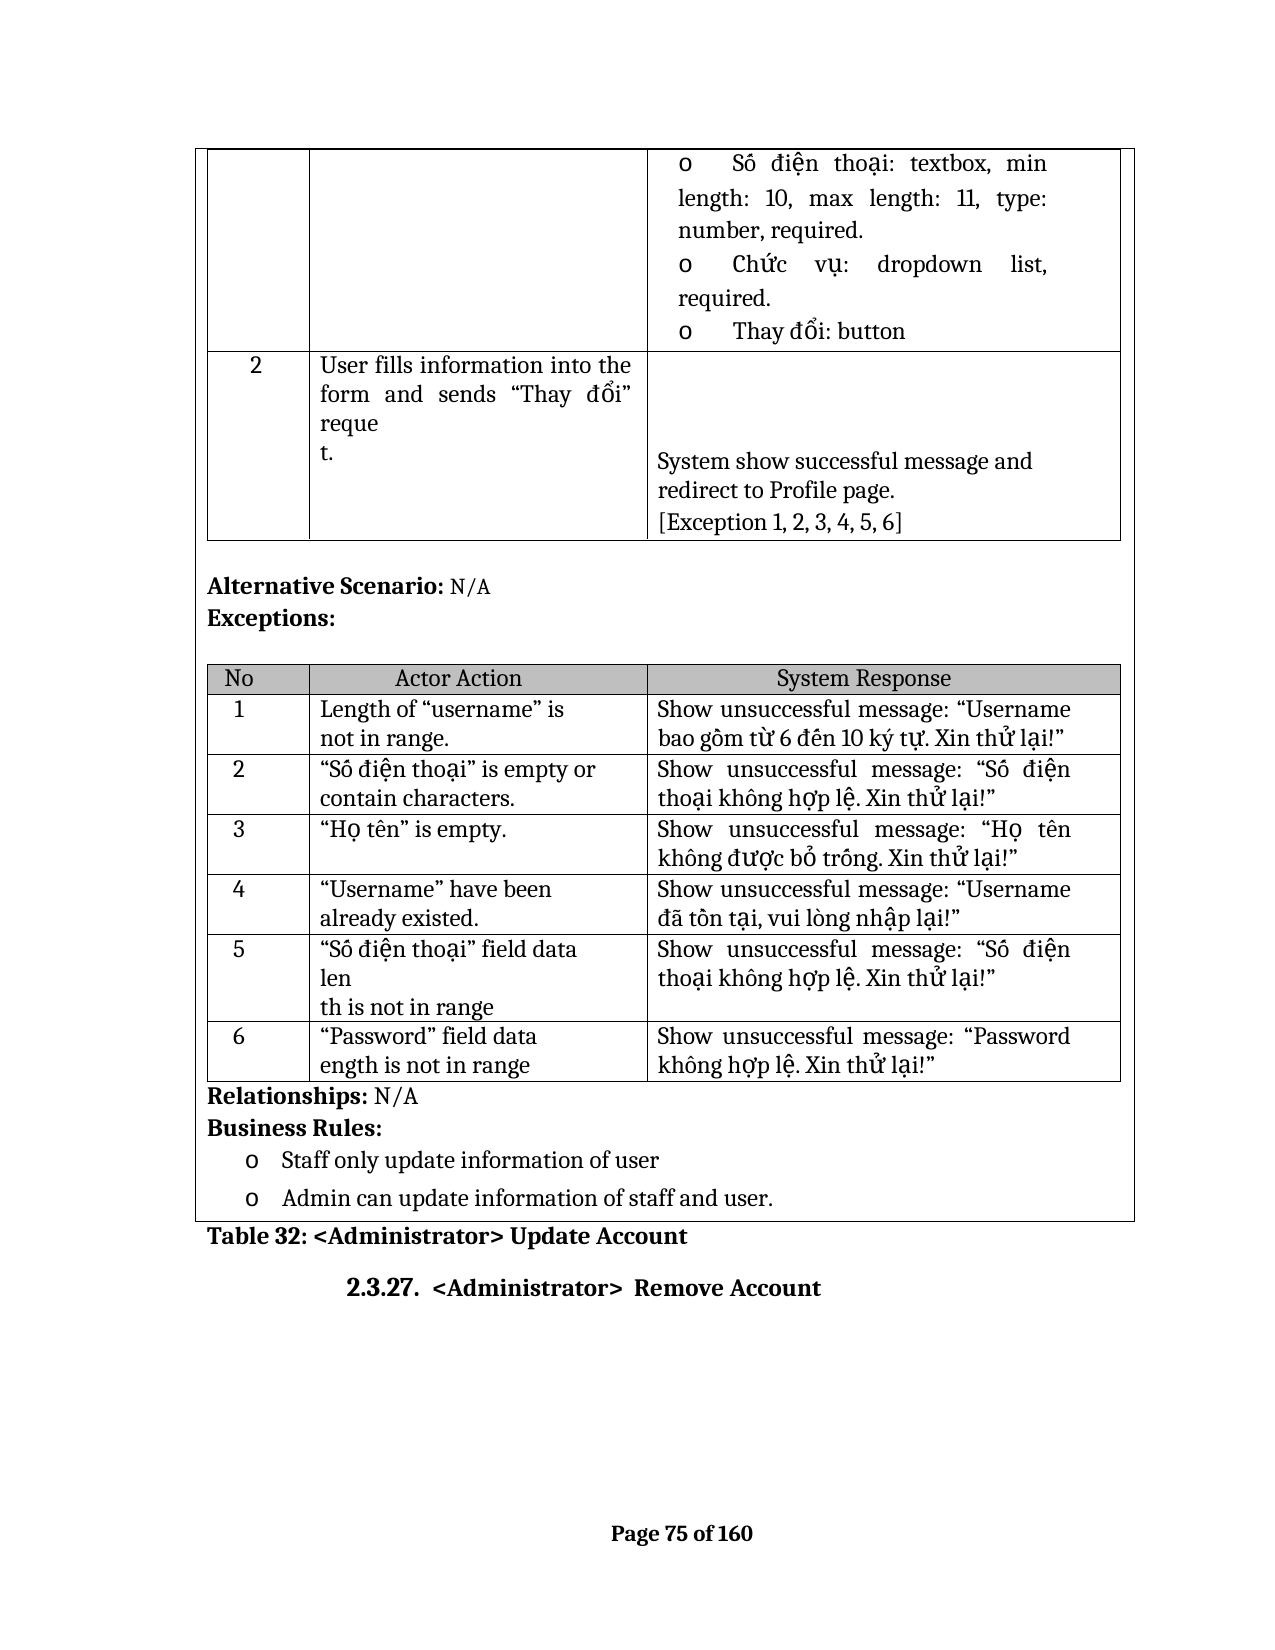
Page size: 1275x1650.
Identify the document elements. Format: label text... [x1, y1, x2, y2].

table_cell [196, 149, 1134, 1221]
list <Administrator> Remove Account [346, 1272, 1157, 1303]
